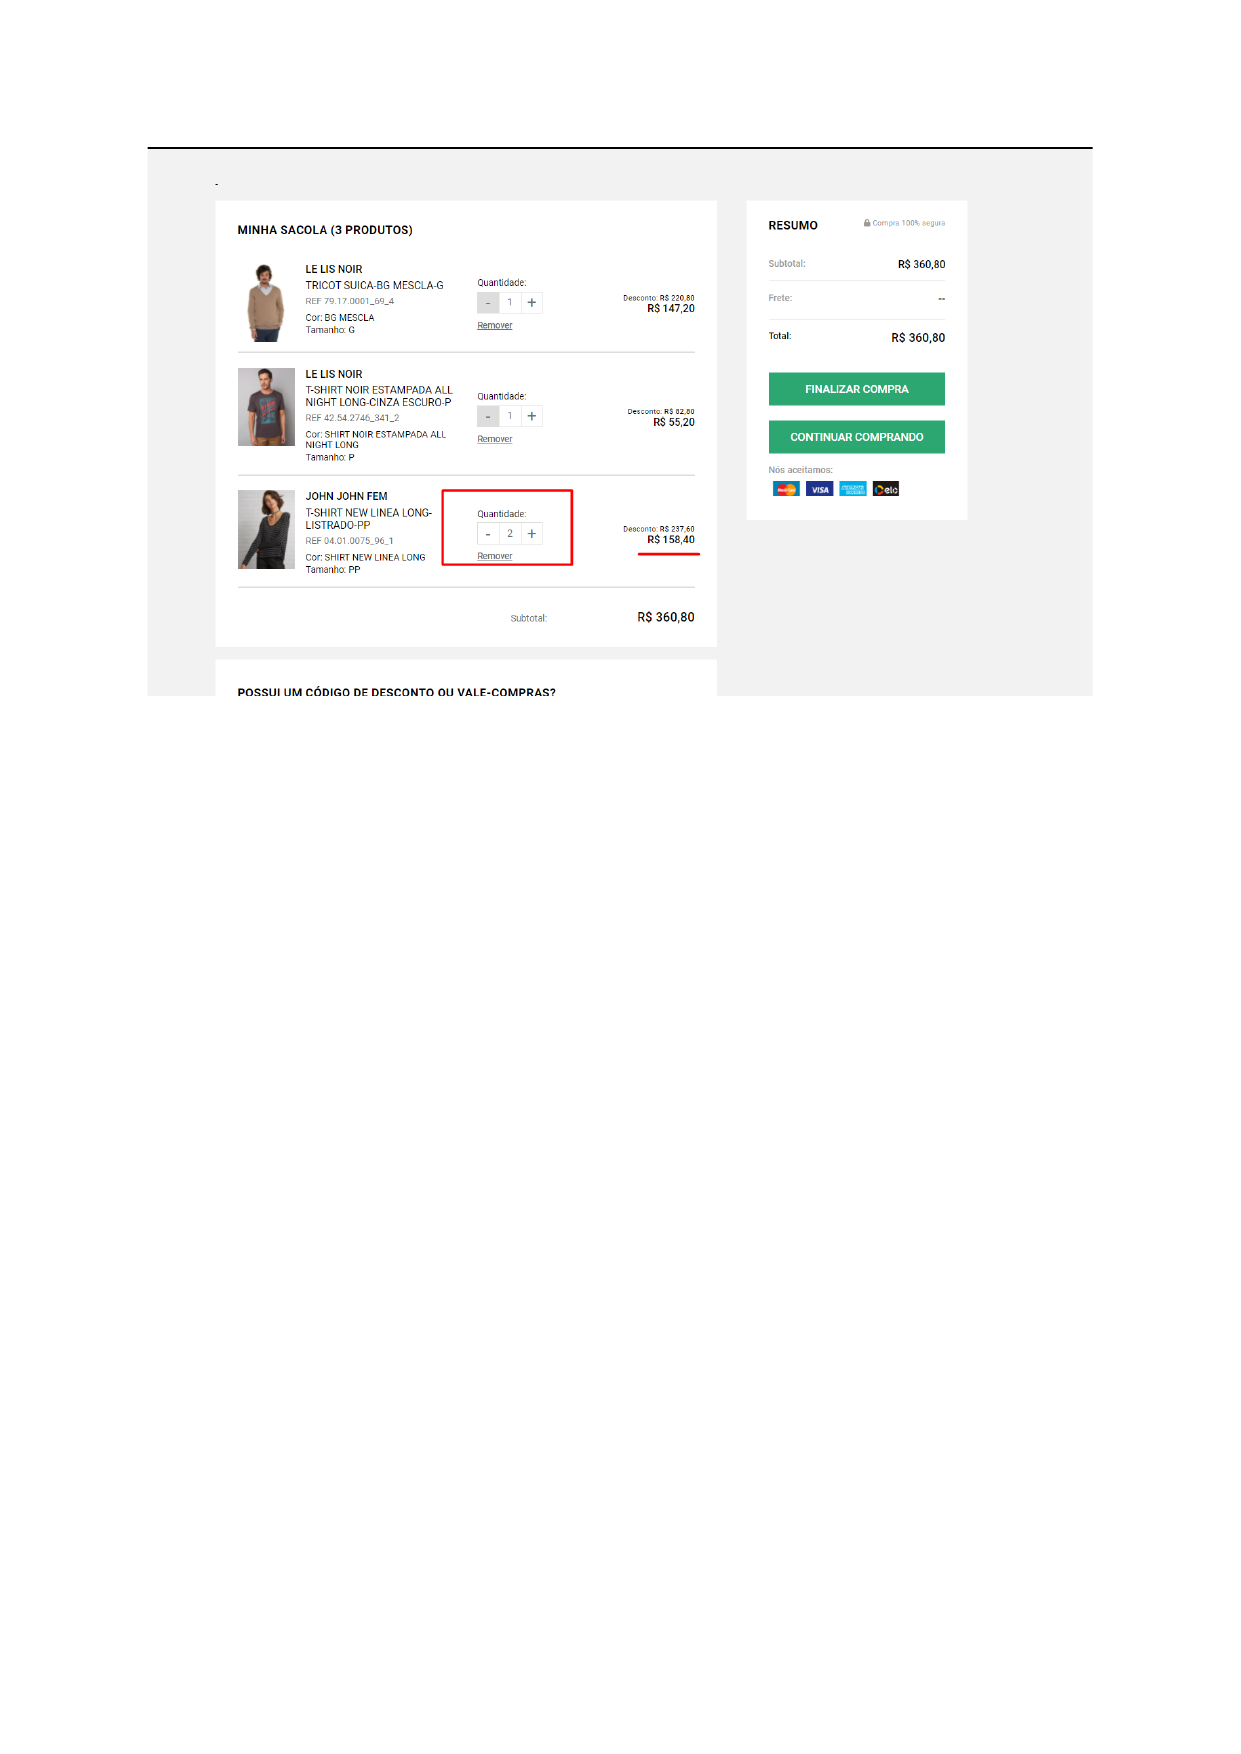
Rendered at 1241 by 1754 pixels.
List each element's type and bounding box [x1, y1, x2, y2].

picture [147, 147, 1093, 696]
